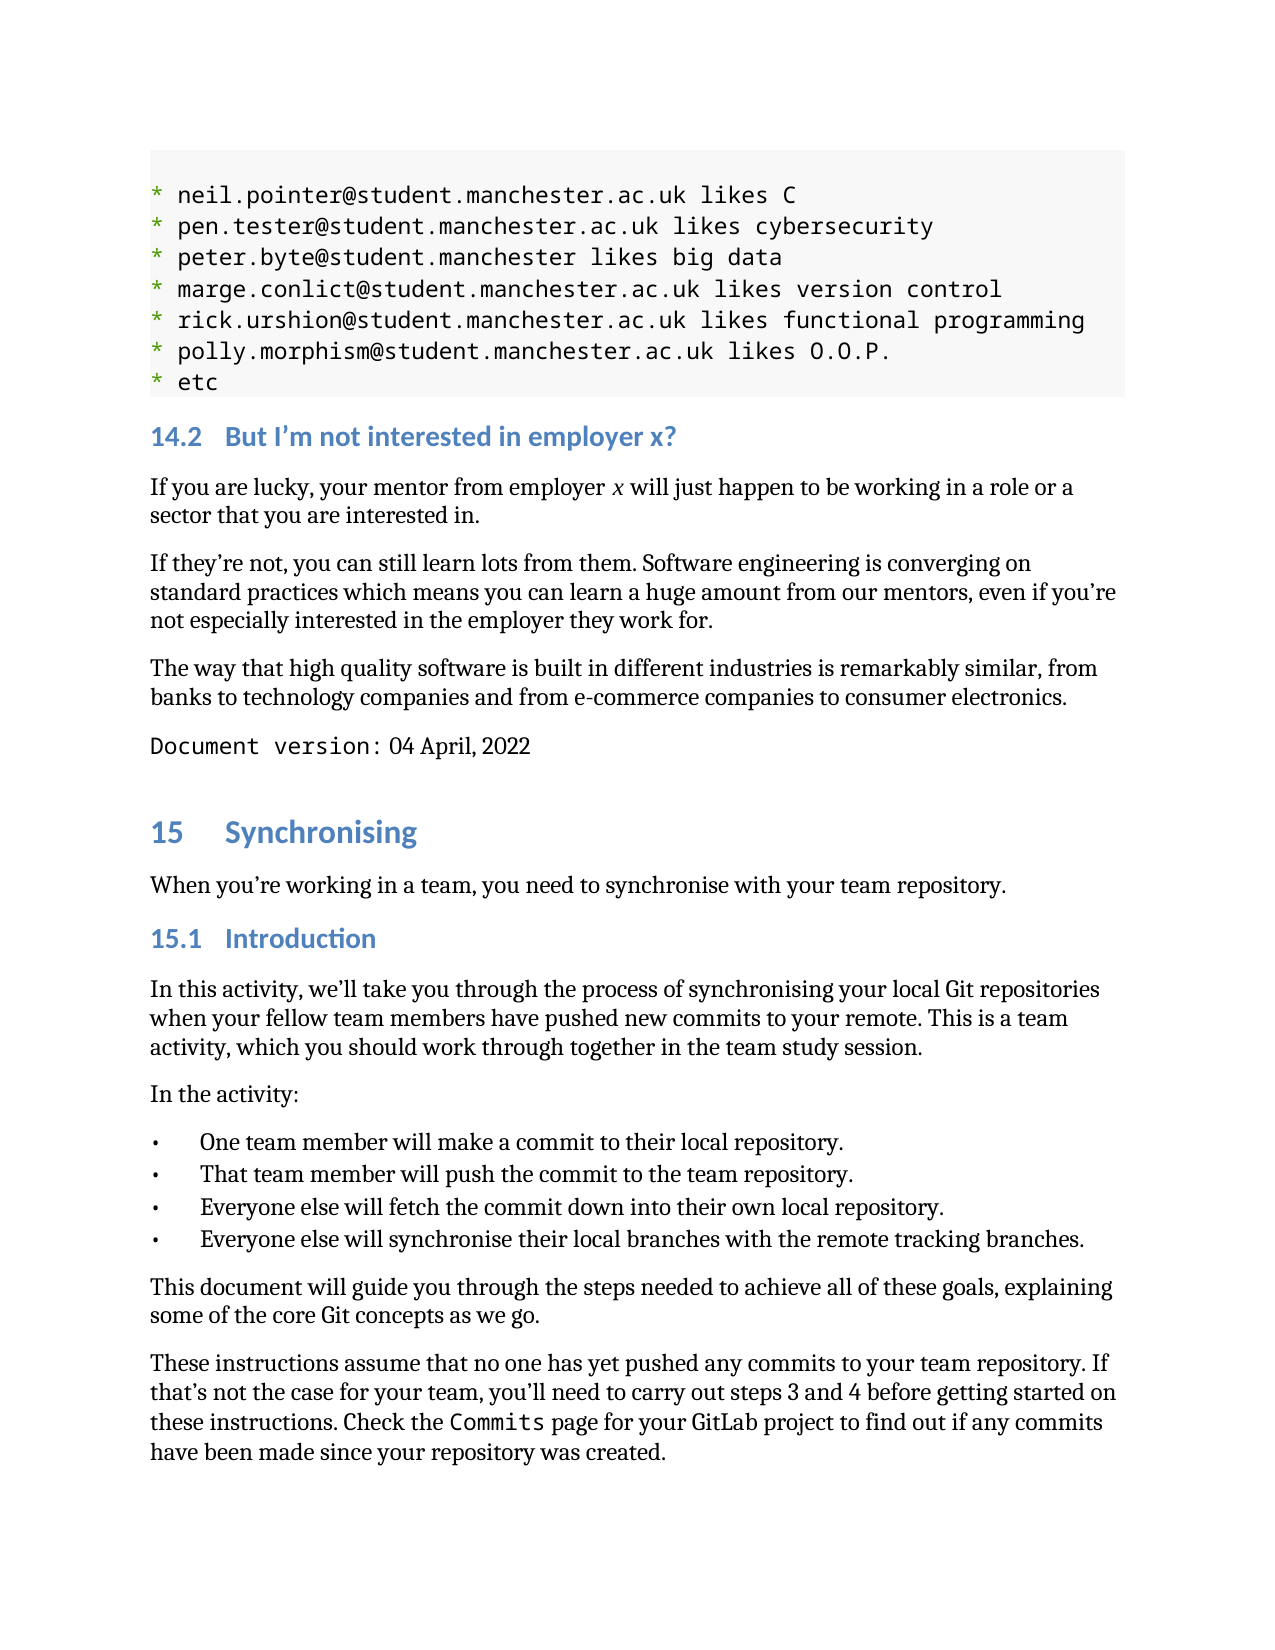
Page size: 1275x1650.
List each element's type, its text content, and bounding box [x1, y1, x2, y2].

subtitle 15 Synchronising [150, 811, 1125, 852]
text These instructions assume that no one has yet pushed any commits to your team repository. If that’s not the case for your team, you’ll need to carry out steps 3 and 4 before getting started on these instructions. Check the Commits page for your GitLab project to find out if any commits have been made since your repository was created. [150, 1349, 1125, 1466]
subtitle 15.1 Introduction [150, 921, 1125, 956]
text This document will guide you through the steps needed to achieve all of these goals, explaining some of the core Git concepts as we go. [150, 1272, 1125, 1330]
text The way that high quality software is built in different industries is remarkably similar, from banks to technology companies and from e-commerce companies to consumer electronics. [150, 654, 1125, 711]
text When you’re working in a team, you need to synchronise with your team repository. [150, 871, 1125, 900]
text In the activity: [150, 1080, 1125, 1109]
text Document version: 04 April, 2022 [150, 730, 1125, 761]
text In this activity, we’ll take you through the process of synchronising your local Git repositories when your fellow team members have pushed new commits to your remote. This is a team activity, which you should work through together in the team study session. [150, 975, 1125, 1061]
text If you are lucky, your mentor from employer will just happen to be working in a role or a sector that you are interested in. [150, 473, 1125, 530]
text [150, 150, 1125, 397]
list Everyone else will synchronise their local branches with the remote tracking branches. [150, 1225, 1125, 1254]
subtitle 14.2 But I’m not interested in employer x? [150, 418, 1125, 454]
text If they’re not, you can still learn lots from them. Software engineering is converging on standard practices which means you can learn a huge amount from our mentors, even if you’re not especially interested in the employer they work for. [150, 549, 1125, 635]
list Everyone else will fetch the commit down into their own local repository. [150, 1192, 1125, 1221]
list That team member will push the commit to the team repository. [150, 1160, 1125, 1189]
list One team member will make a commit to their local repository. [150, 1127, 1125, 1156]
